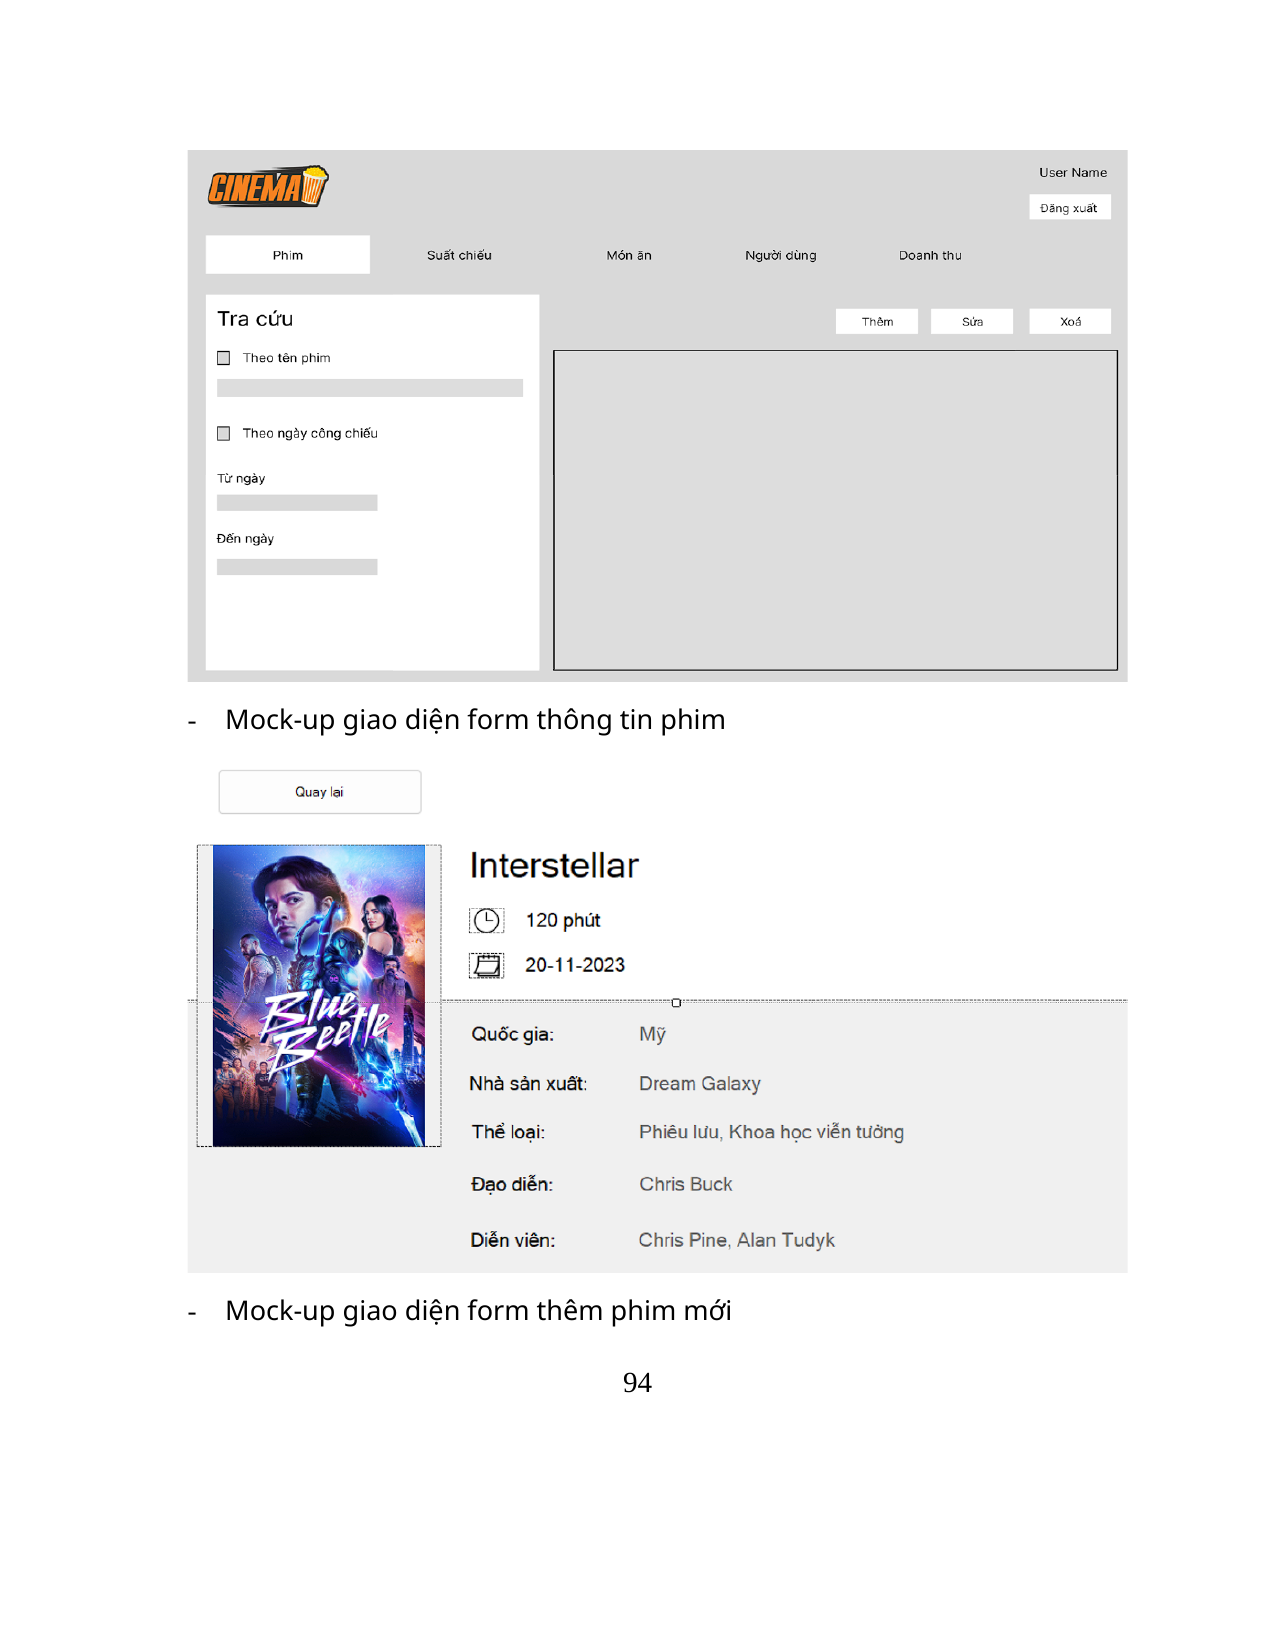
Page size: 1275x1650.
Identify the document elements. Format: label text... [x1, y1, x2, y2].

list Mock-up giao diện form thông tin phim [187, 701, 1125, 737]
list Mock-up giao diện form thêm phim mới [187, 1292, 1125, 1329]
picture [187, 757, 1128, 1273]
picture [187, 150, 1128, 682]
